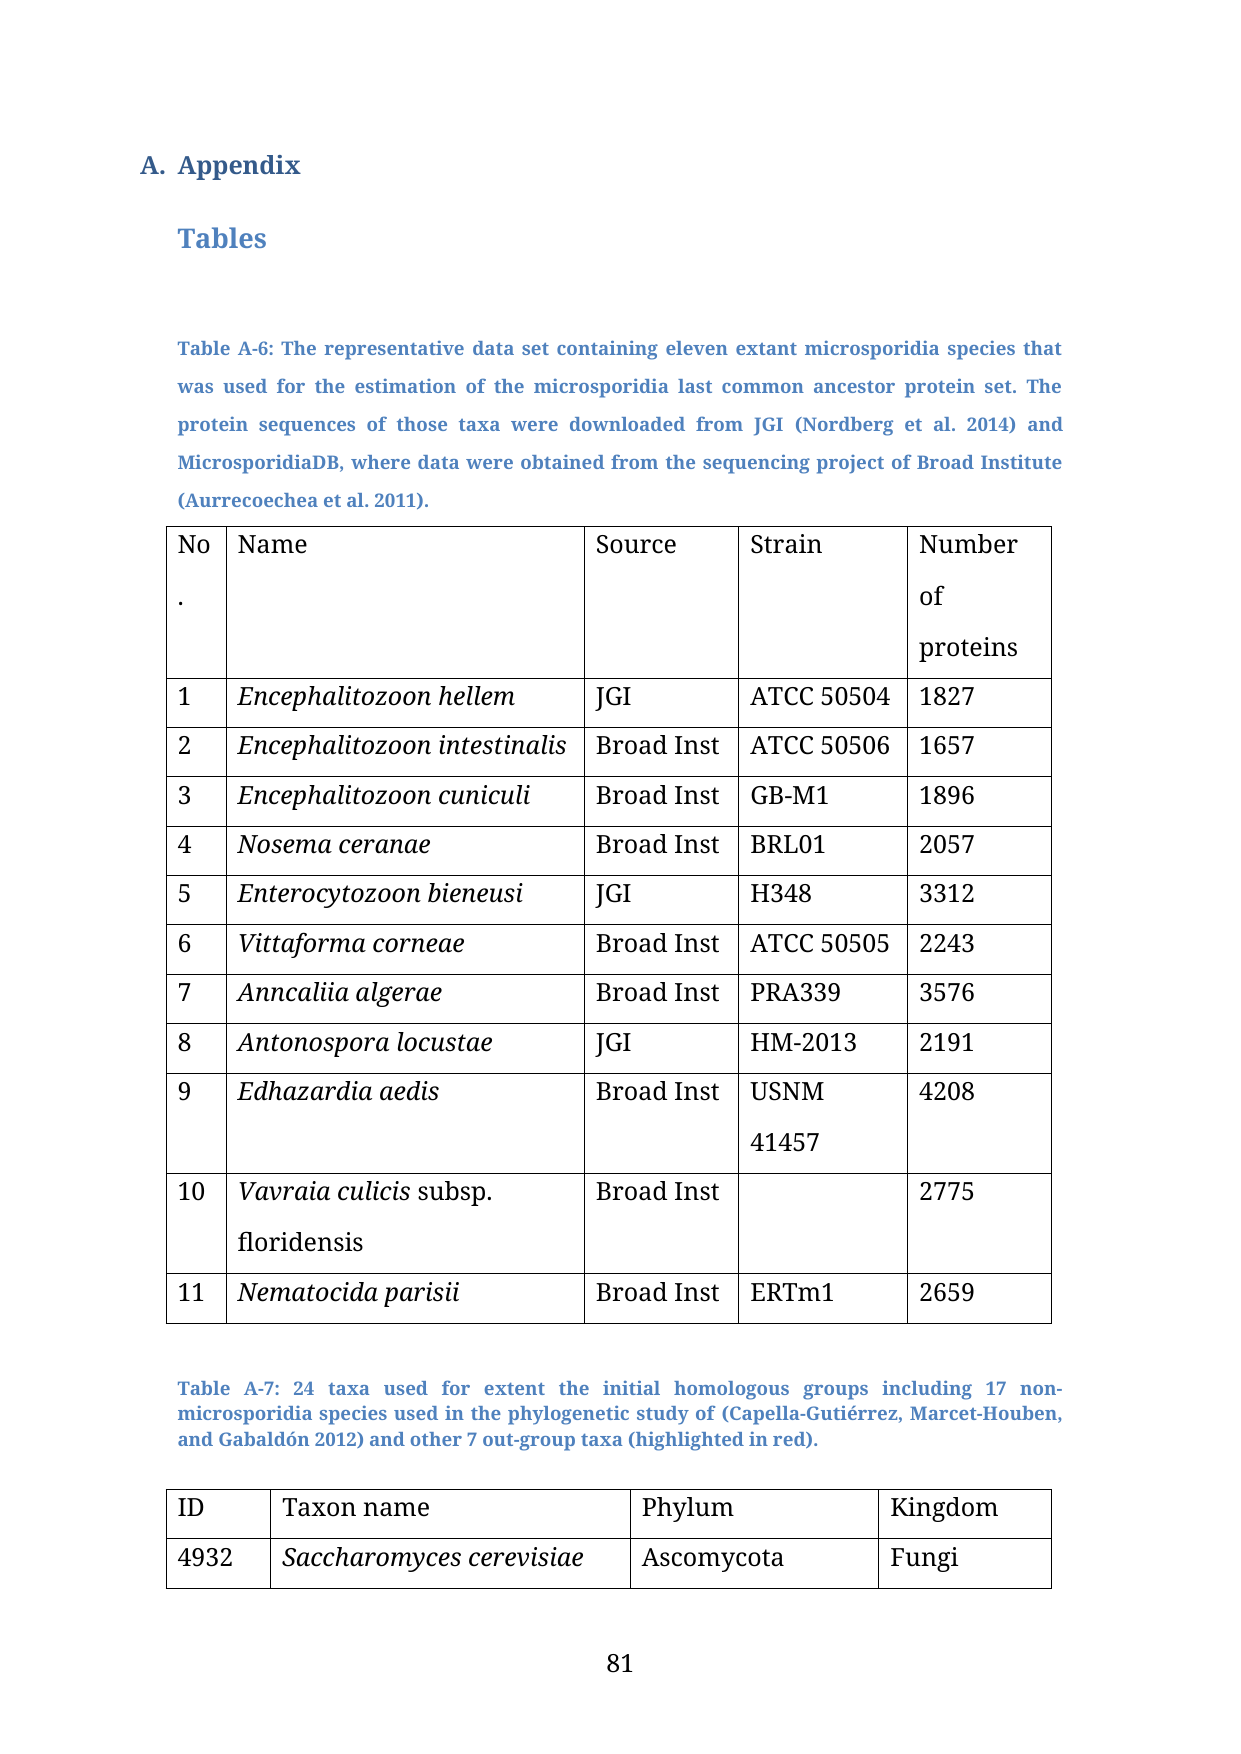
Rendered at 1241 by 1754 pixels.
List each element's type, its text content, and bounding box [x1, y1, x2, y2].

table_cell 5 [167, 876, 226, 924]
table_cell Edhazardia aedis [227, 1074, 584, 1173]
table_cell 2243 [908, 925, 1051, 974]
table_cell Fungi [879, 1539, 1051, 1588]
table_cell Encephalitozoon cuniculi [227, 777, 584, 826]
table_cell Broad Inst [585, 975, 738, 1023]
table_cell 2 [167, 728, 226, 776]
table_cell 6 [167, 925, 226, 974]
table_cell USNM 41457 [739, 1074, 907, 1173]
table_cell BRL01 [739, 827, 907, 875]
table_cell Antonospora locustae [227, 1024, 584, 1072]
table_cell 10 [167, 1174, 226, 1273]
table_cell 1657 [908, 728, 1051, 776]
table_cell ATCC 50504 [739, 679, 907, 727]
table_cell Broad Inst [585, 925, 738, 974]
table_cell 8 [167, 1024, 226, 1072]
table_cell JGI [585, 876, 738, 924]
table_cell 1827 [908, 679, 1051, 727]
table_cell HM-2013 [739, 1024, 907, 1072]
table_cell GB-M1 [739, 777, 907, 826]
table_cell 4932 [167, 1539, 270, 1588]
table_cell Broad Inst [585, 827, 738, 875]
table_cell 2057 [908, 827, 1051, 875]
table_cell H348 [739, 876, 907, 924]
subtitle Tables [177, 219, 1063, 256]
table_cell ATCC 50506 [739, 728, 907, 776]
table_header Name [227, 527, 584, 677]
table_header Strain [739, 527, 907, 677]
table_cell 9 [167, 1074, 226, 1173]
table_header Kingdom [879, 1490, 1051, 1538]
table_cell 4208 [908, 1074, 1051, 1173]
table_header Source [585, 527, 738, 677]
table_cell Vittaforma corneae [227, 925, 584, 974]
table_cell PRA339 [739, 975, 907, 1023]
table_cell Nematocida parisii [227, 1274, 584, 1323]
table_header Phylum [631, 1490, 878, 1538]
table_cell Broad Inst [585, 1074, 738, 1173]
table_cell Vavraia culicis subsp. floridensis [227, 1174, 584, 1273]
table_cell 2191 [908, 1024, 1051, 1072]
table_cell JGI [585, 679, 738, 727]
table_cell 2659 [908, 1274, 1051, 1323]
table_cell Broad Inst [585, 1174, 738, 1273]
table_header Taxon name [271, 1490, 630, 1538]
table_cell 4 [167, 827, 226, 875]
table_cell 11 [167, 1274, 226, 1323]
table_cell Anncaliia algerae [227, 975, 584, 1023]
table_cell 2775 [908, 1174, 1051, 1273]
table_cell 7 [167, 975, 226, 1023]
table_cell [739, 1174, 907, 1273]
table_cell ATCC 50505 [739, 925, 907, 974]
subtitle Appendix [140, 148, 1063, 182]
table_cell Enterocytozoon bieneusi [227, 876, 584, 924]
table_header ID [167, 1490, 270, 1538]
table_cell JGI [585, 1024, 738, 1072]
table_cell ERTm1 [739, 1274, 907, 1323]
table_cell Saccharomyces cerevisiae [271, 1539, 630, 1588]
table_cell Nosema ceranae [227, 827, 584, 875]
table_header No. [167, 527, 226, 677]
table_cell Broad Inst [585, 1274, 738, 1323]
table_header Number of proteins [908, 527, 1051, 677]
table_cell 3312 [908, 876, 1051, 924]
table_cell Encephalitozoon intestinalis [227, 728, 584, 776]
table_cell Broad Inst [585, 777, 738, 826]
table_cell 1 [167, 679, 226, 727]
table_cell Broad Inst [585, 728, 738, 776]
table_cell Encephalitozoon hellem [227, 679, 584, 727]
table_cell 3576 [908, 975, 1051, 1023]
table_cell Ascomycota [631, 1539, 878, 1588]
table_cell 1896 [908, 777, 1051, 826]
table_cell 3 [167, 777, 226, 826]
